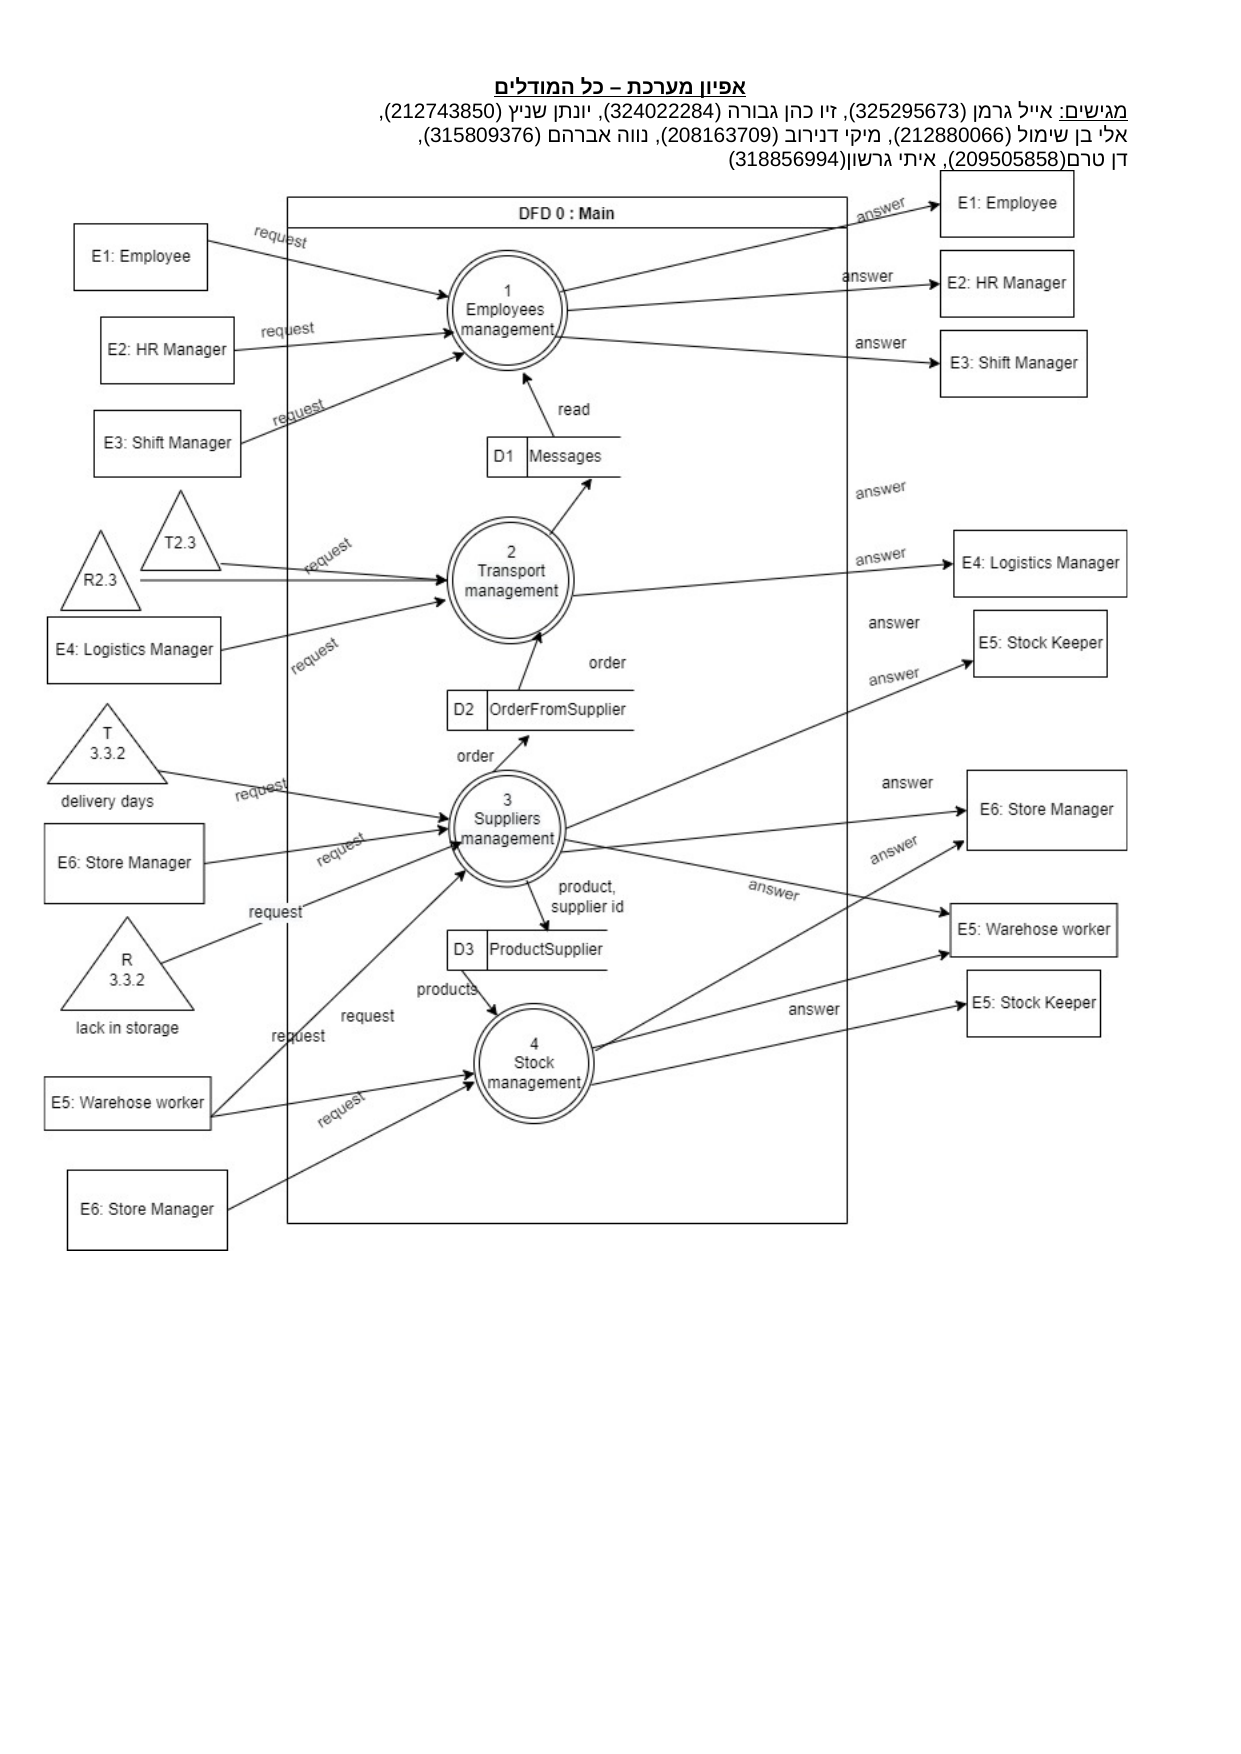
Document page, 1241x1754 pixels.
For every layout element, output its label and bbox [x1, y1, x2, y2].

picture [43, 170, 1128, 1251]
